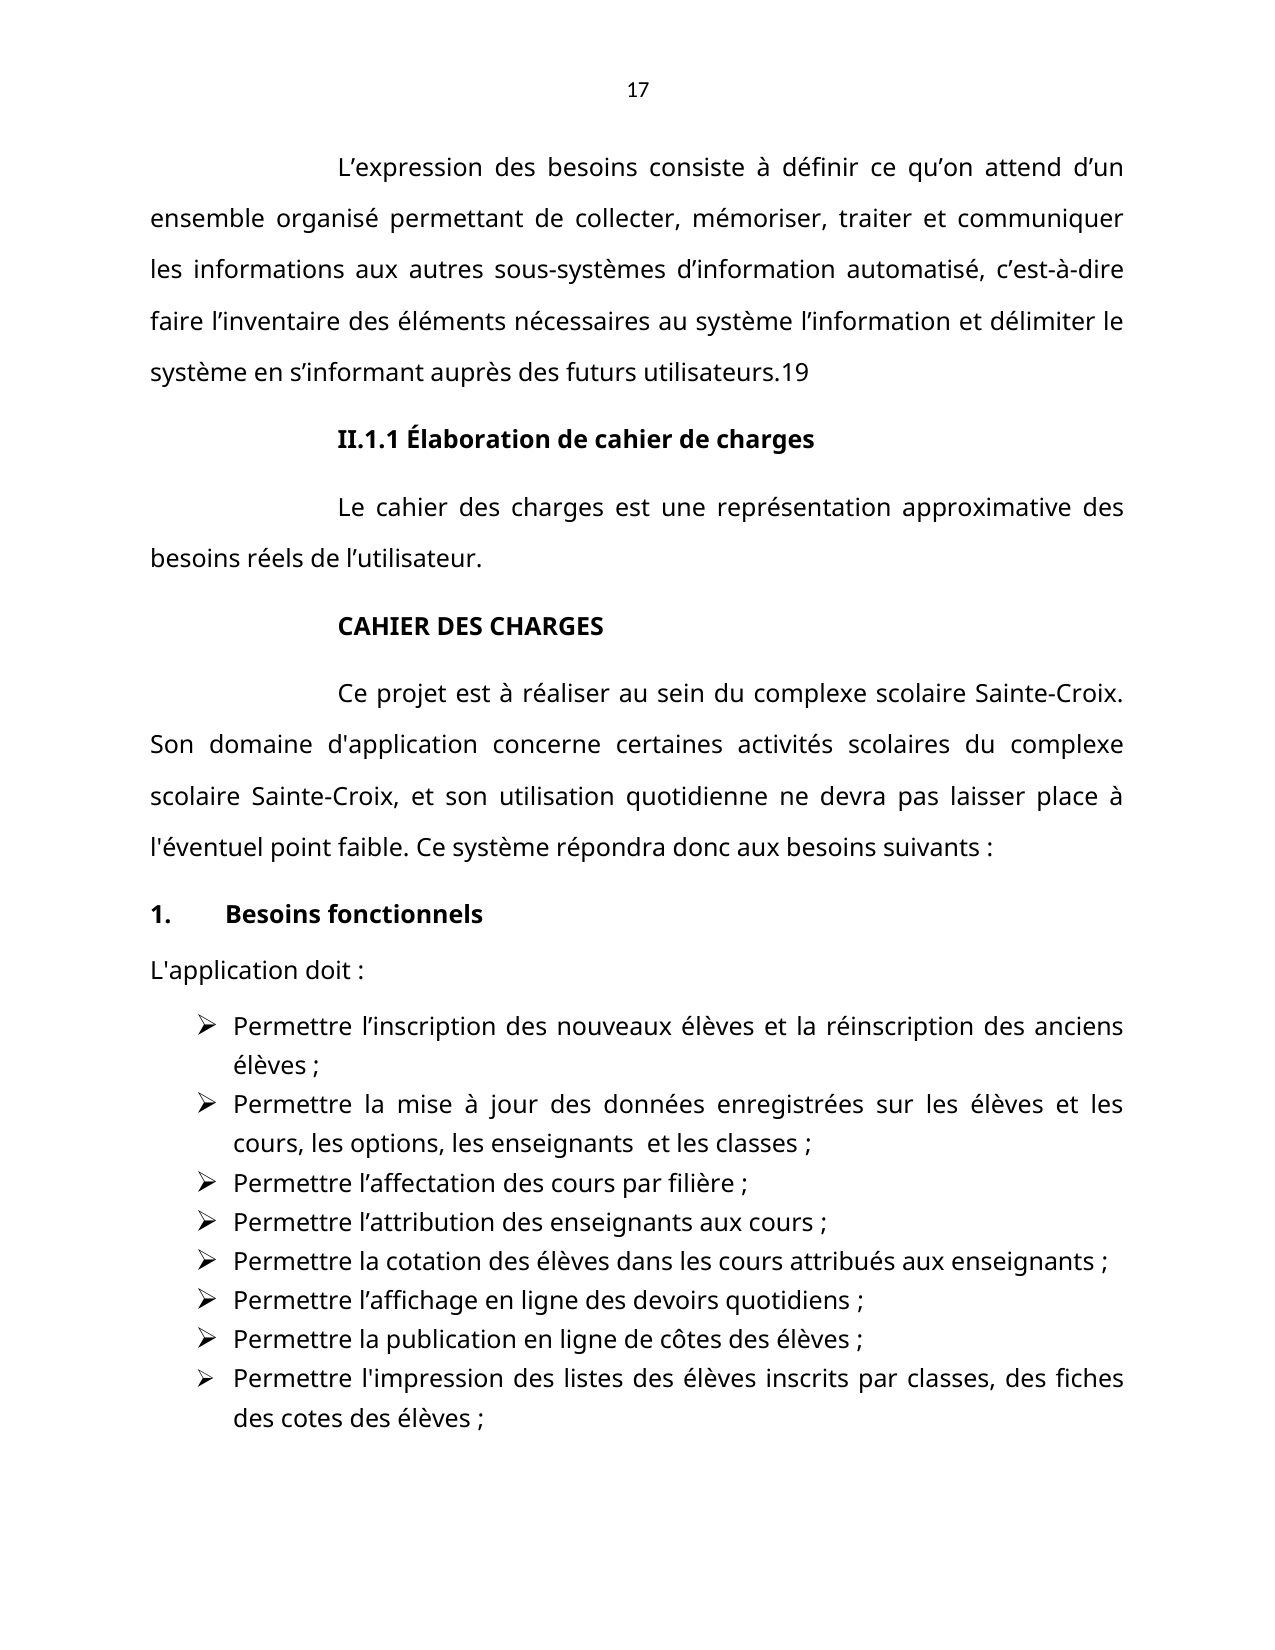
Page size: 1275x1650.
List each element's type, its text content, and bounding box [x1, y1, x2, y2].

list Permettre la cotation des élèves dans les cours attribués aux enseignants ; [195, 1243, 1125, 1278]
text II.1.1 Élaboration de cahier de charges [150, 422, 1125, 456]
list Besoins fonctionnels [150, 897, 1125, 931]
text CAHIER DES CHARGES [150, 608, 1125, 642]
text Le cahier des charges est une représentation approximative des besoins réels de l’utilisateur. [150, 489, 1125, 575]
list Permettre l'impression des listes des élèves inscrits par classes, des fiches des cotes des élèves ; [195, 1361, 1125, 1434]
text Ce projet est à réaliser au sein du complexe scolaire Sainte-Croix. Son domaine d'application concerne certaines activités scolaires du complexe scolaire Sainte-Croix, et son utilisation quotidienne ne devra pas laisser place à l'éventuel point faible. Ce système répondra donc aux besoins suivants : [150, 676, 1125, 863]
list Permettre la publication en ligne de côtes des élèves ; [195, 1322, 1125, 1356]
list Permettre l’attribution des enseignants aux cours ; [195, 1204, 1125, 1238]
text L'application doit : [150, 953, 1125, 987]
text L’expression des besoins consiste à définir ce qu’on attend d’un ensemble organisé permettant de collecter, mémoriser, traiter et communiquer les informations aux autres sous-systèmes d’information automatisé, c’est-à-dire faire l’inventaire des éléments nécessaires au système l’information et délimiter le système en s’informant auprès des futurs utilisateurs.19 [150, 150, 1125, 388]
list Permettre la mise à jour des données enregistrées sur les élèves et les cours, les options, les enseignants et les classes ; [195, 1087, 1125, 1160]
list Permettre l’affectation des cours par filière ; [195, 1165, 1125, 1199]
list Permettre l’affichage en ligne des devoirs quotidiens ; [195, 1283, 1125, 1317]
list Permettre l’inscription des nouveaux élèves et la réinscription des anciens élèves ; [195, 1008, 1125, 1082]
